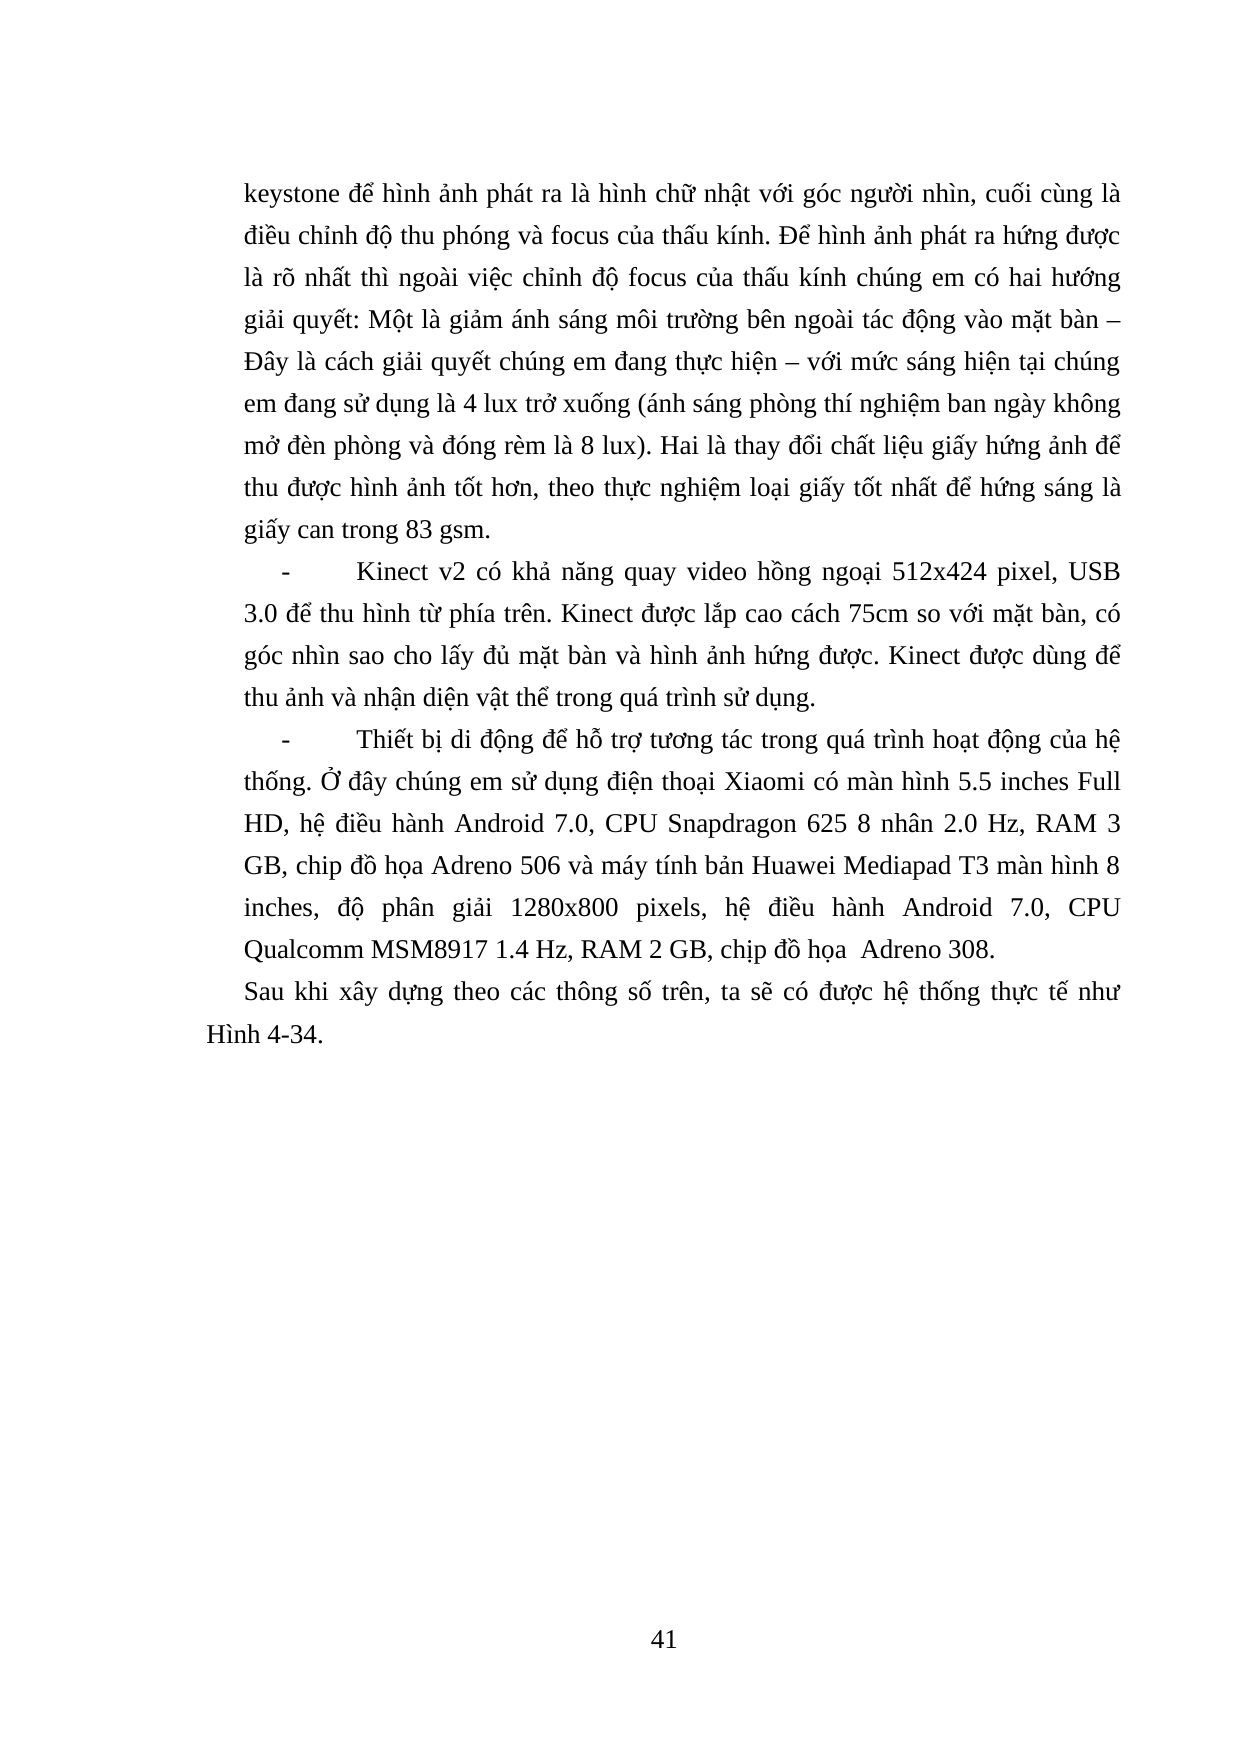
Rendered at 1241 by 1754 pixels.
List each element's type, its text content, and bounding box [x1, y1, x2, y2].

text Thiết bị di động để hỗ trợ tương tác trong quá trình hoạt động của hệ thống. Ở đây chúng em sử dụng điện thoại Xiaomi có màn hình 5.5 inches Full HD, hệ điều hành Android 7.0, CPU Snapdragon 625 8 nhân 2.0 Hz, RAM 3 GB, chip đồ họa Adreno 506 và máy tính bản Huawei Mediapad T3 màn hình 8 inches, độ phân giải 1280x800 pixels, hệ điều hành Android 7.0, CPU Qualcomm MSM8917 1.4 Hz, RAM 2 GB, chịp đồ họa Adreno 308. [244, 723, 1122, 964]
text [244, 177, 1122, 544]
text Kinect v2 có khả năng quay video hồng ngoại 512x424 pixel, USB 3.0 để thu hình từ phía trên. Kinect được lắp cao cách 75cm so với mặt bàn, có góc nhìn sao cho lấy đủ mặt bàn và hình ảnh hứng được. Kinect được dùng để thu ảnh và nhận diện vật thể trong quá trình sử dụng. [244, 555, 1122, 712]
